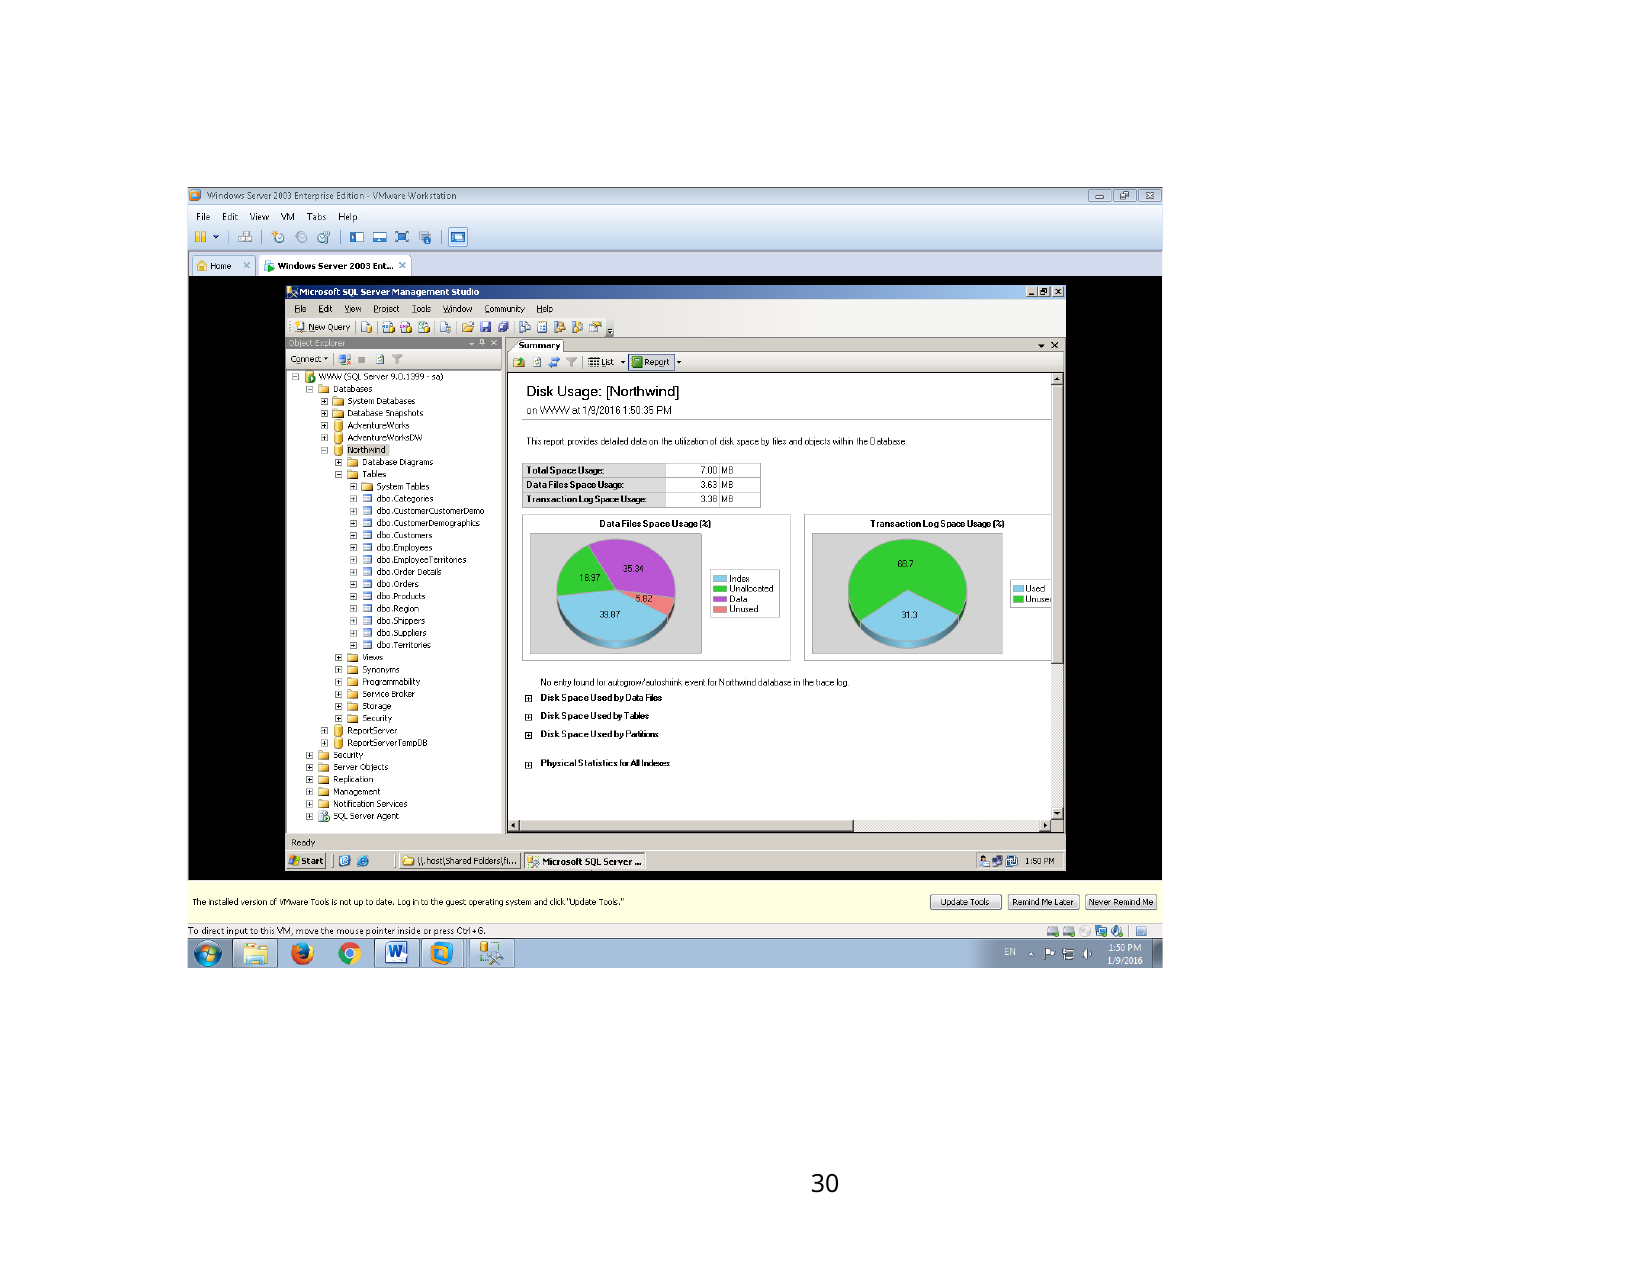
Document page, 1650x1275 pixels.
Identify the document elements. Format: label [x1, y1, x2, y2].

picture [187, 187, 1163, 968]
